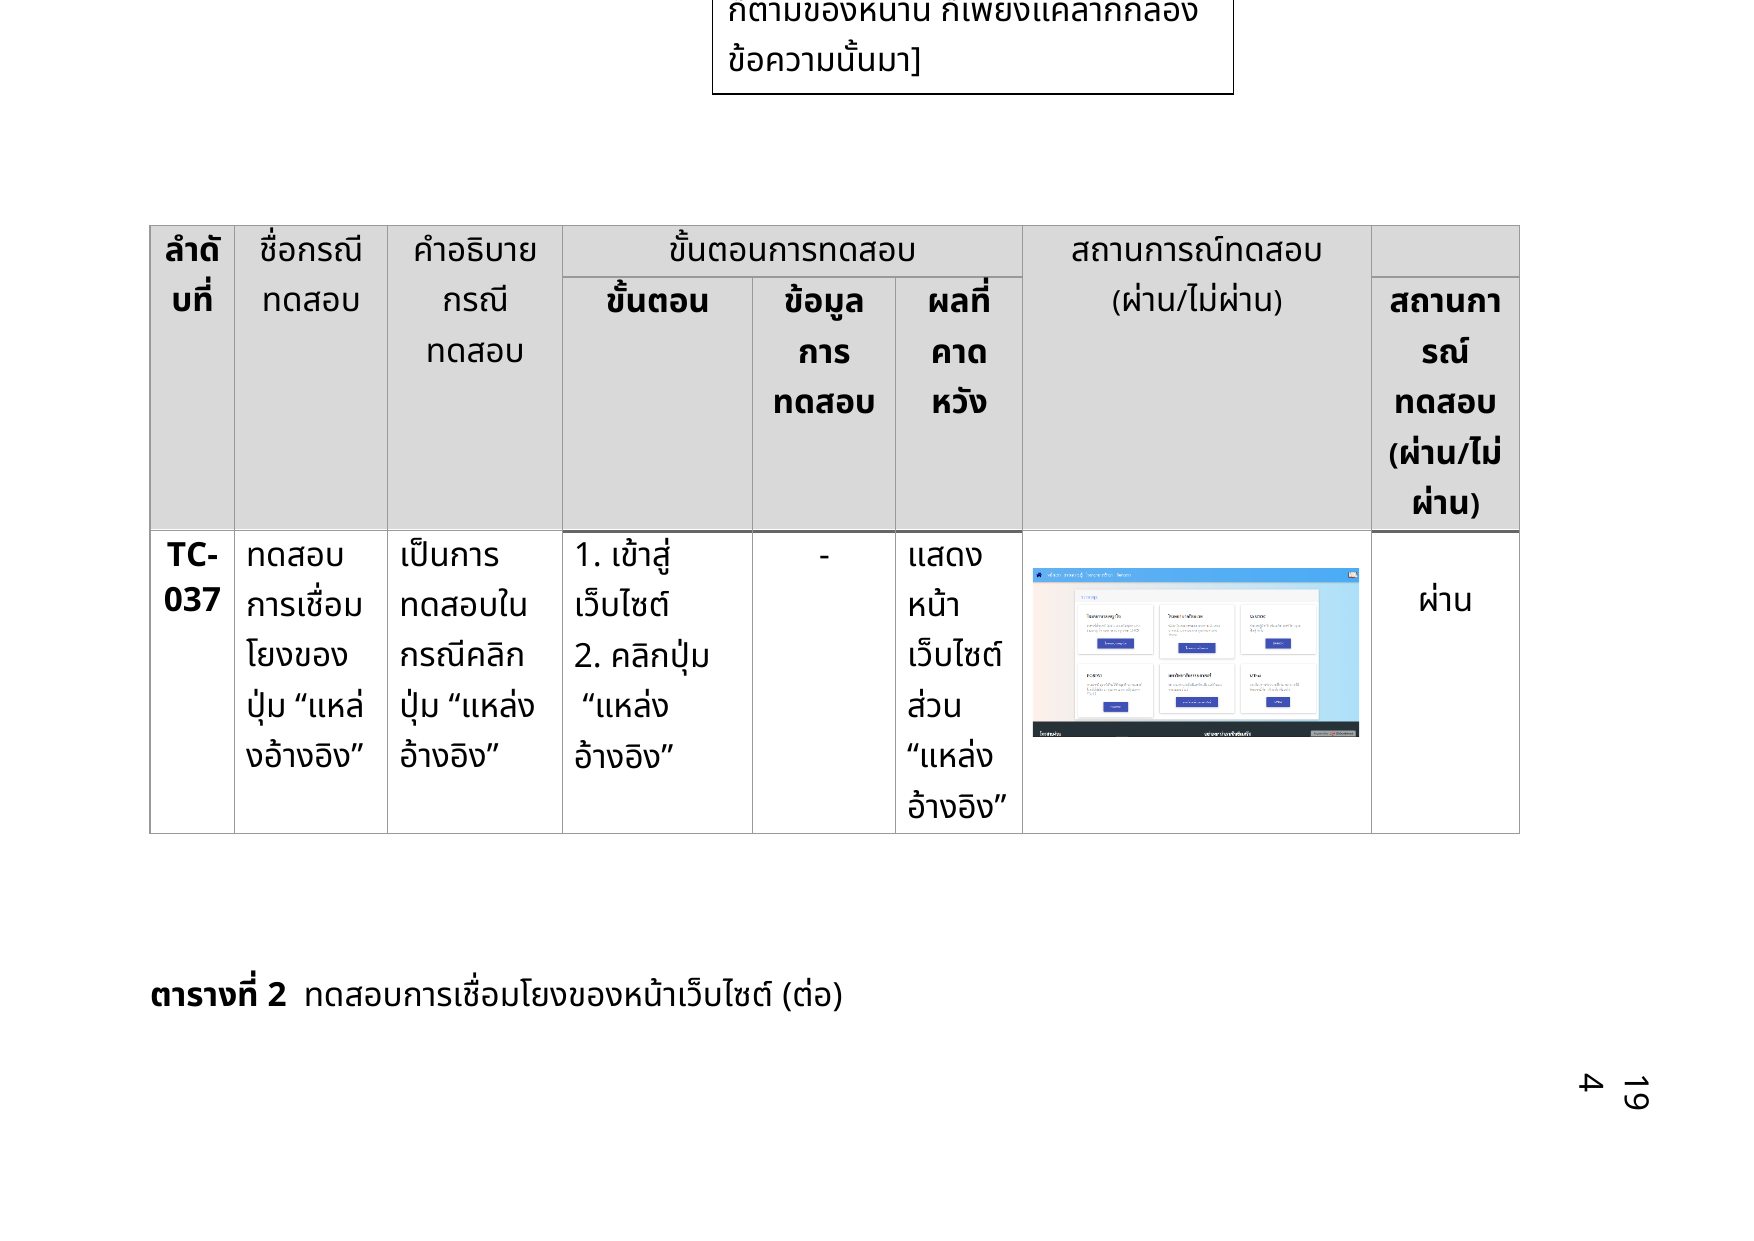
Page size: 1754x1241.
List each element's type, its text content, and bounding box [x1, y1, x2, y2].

table_cell - [753, 533, 895, 833]
table_cell [1023, 531, 1371, 833]
table_cell สถานการณ์ทดสอบ (ผ่าน/ไม่ผ่าน) [1372, 278, 1519, 529]
table_cell ข้อมูลการทดสอบ [753, 278, 895, 529]
table_cell เป็นการทดสอบในกรณีคลิกปุ่ม “แหล่งอ้างอิง” [388, 531, 562, 833]
picture [1032, 568, 1360, 737]
table_header สถานการณ์ทดสอบ (ผ่าน/ไม่ผ่าน) [1023, 226, 1371, 529]
table_cell แสดงหน้าเว็บไซต์ส่วน “แหล่งอ้างอิง” [896, 533, 1022, 833]
table_header [1372, 226, 1519, 276]
table_header คำอธิบายกรณีทดสอบ [388, 226, 562, 529]
table_cell ผลที่คาดหวัง [896, 278, 1022, 529]
text ตารางที่ 2 ทดสอบการเชื่อมโยงของหน้าเว็บไซต์ (ต่อ) [150, 970, 1529, 1021]
table_cell ทดสอบการเชื่อมโยงของปุ่ม “แหล่งอ้างอิง” [235, 531, 387, 833]
table_cell 1. เข้าสู่เว็บไซต์ 2. คลิกปุ่ม “แหล่งอ้างอิง” [563, 533, 752, 833]
table_header ขั้นตอนการทดสอบ [563, 226, 1022, 276]
table_cell ผ่าน [1372, 533, 1519, 833]
table_cell ขั้นตอน [563, 278, 752, 529]
table_header ชื่อกรณีทดสอบ [235, 226, 387, 529]
table_cell TC-037 [151, 531, 234, 833]
table_header ลำดับที่ [151, 226, 234, 529]
